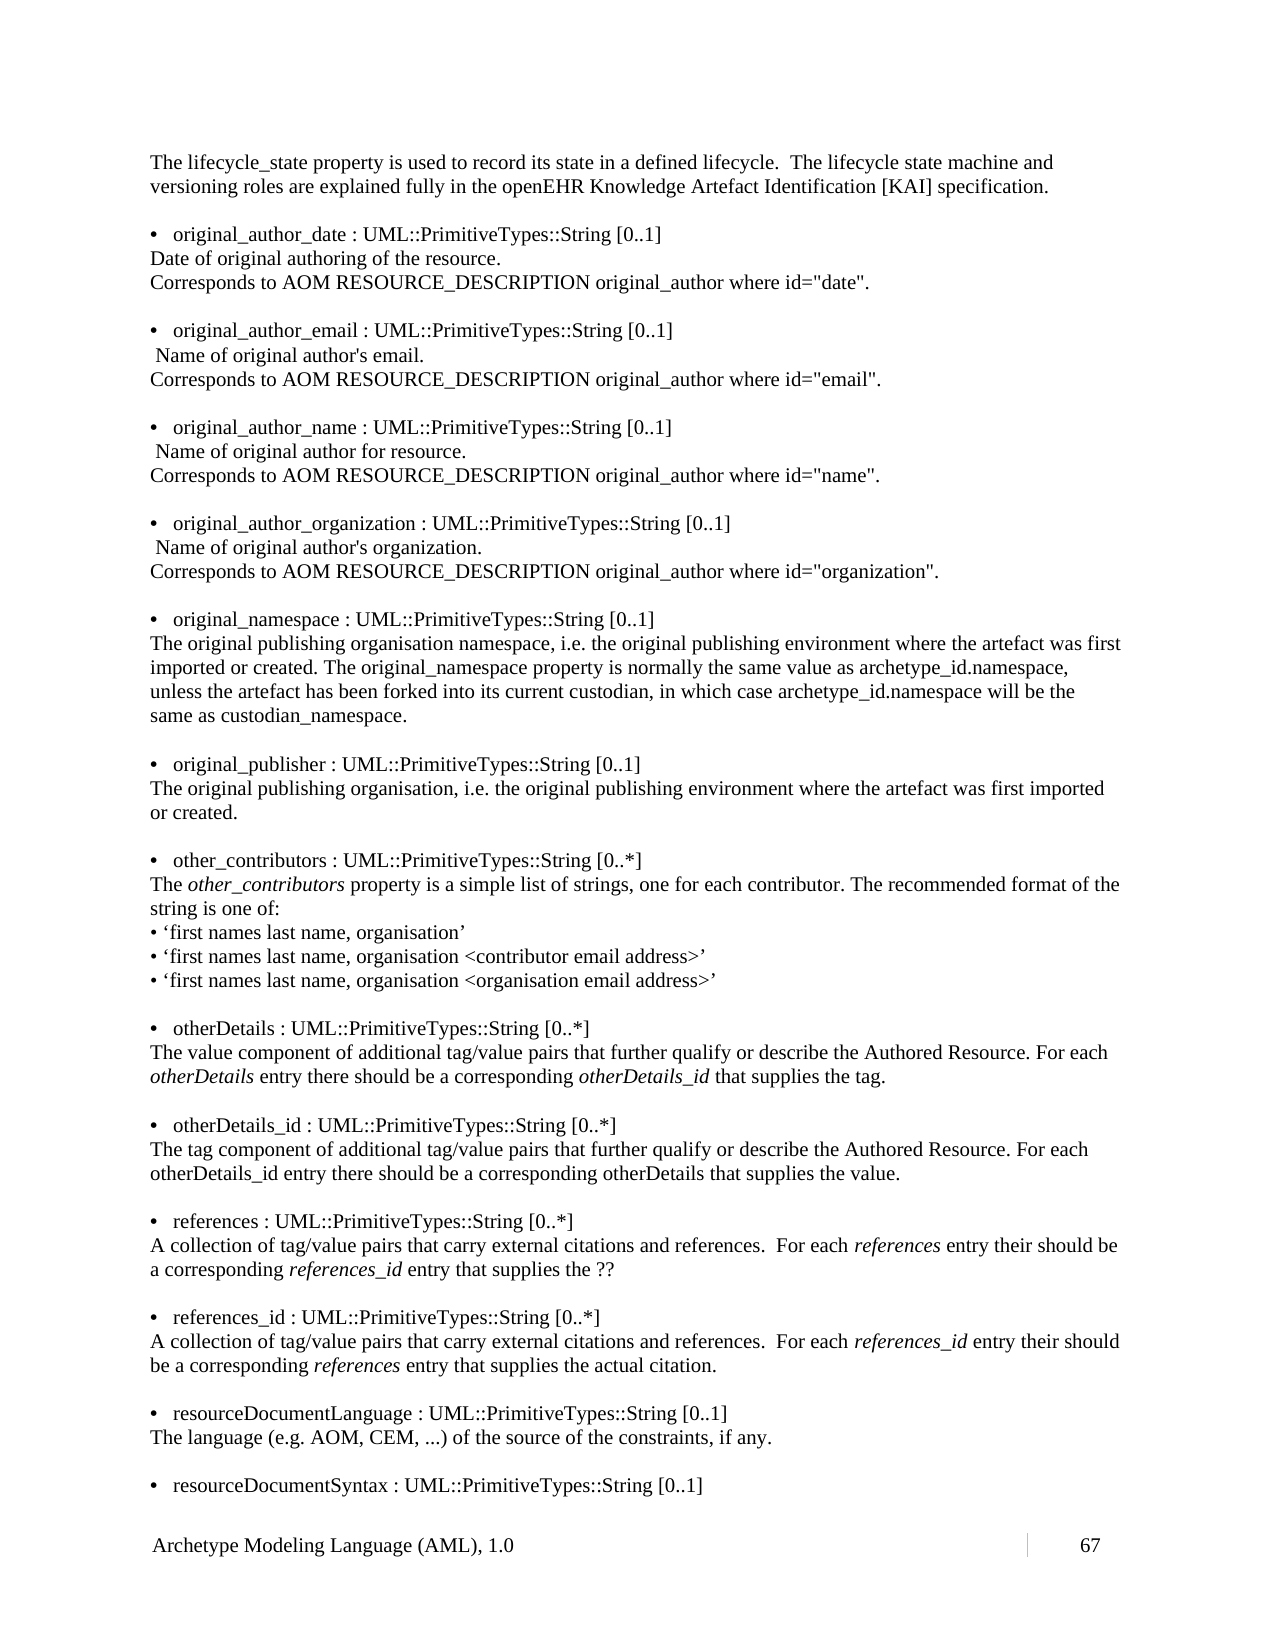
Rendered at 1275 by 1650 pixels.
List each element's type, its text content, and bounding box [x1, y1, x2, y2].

text The value component of additional tag/value pairs that further qualify or describe the Authored Resource. For each otherDetails entry there should be a corresponding otherDetails_id that supplies the tag. [150, 1040, 1125, 1088]
text • original_author_name : UML::PrimitiveTypes::String [0..1] [150, 415, 1125, 439]
text • ‘first names last name, organisation’ [150, 920, 1125, 944]
text Name of original author's organization. [150, 535, 1125, 559]
text • ‘first names last name, organisation <organisation email address>’ [150, 968, 1125, 992]
text Name of original author's email. [150, 342, 1125, 367]
text The lifecycle_state property is used to record its state in a defined lifecycle. The lifecycle state machine and versioning roles are explained fully in the openEHR Knowledge Artefact Identification [KAI] specification. [150, 150, 1125, 198]
text • original_author_date : UML::PrimitiveTypes::String [0..1] [150, 222, 1125, 246]
text Corresponds to AOM RESOURCE_DESCRIPTION original_author where id="email". [150, 367, 1125, 391]
text The original publishing organisation, i.e. the original publishing environment where the artefact was first imported or created. [150, 776, 1125, 824]
text The other_contributors property is a simple list of strings, one for each contributor. The recommended format of the string is one of: [150, 872, 1125, 920]
text • resourceDocumentLanguage : UML::PrimitiveTypes::String [0..1] [150, 1401, 1125, 1425]
text • original_publisher : UML::PrimitiveTypes::String [0..1] [150, 752, 1125, 776]
text The language (e.g. AOM, CEM, ...) of the source of the constraints, if any. [150, 1425, 1125, 1449]
text • otherDetails : UML::PrimitiveTypes::String [0..*] [150, 1016, 1125, 1040]
text • original_namespace : UML::PrimitiveTypes::String [0..1] [150, 607, 1125, 631]
text Date of original authoring of the resource. [150, 246, 1125, 270]
text same as custodian_namespace. [150, 703, 1125, 727]
text • resourceDocumentSyntax : UML::PrimitiveTypes::String [0..1] [150, 1473, 1125, 1497]
text The original publishing organisation namespace, i.e. the original publishing environment where the artefact was first imported or created. The original_namespace property is normally the same value as archetype_id.namespace, unless the artefact has been forked into its current custodian, in which case archetype_id.namespace will be the [150, 631, 1125, 703]
text Corresponds to AOM RESOURCE_DESCRIPTION original_author where id="name". [150, 463, 1125, 487]
text A collection of tag/value pairs that carry external citations and references. For each references_id entry their should be a corresponding references entry that supplies the actual citation. [150, 1329, 1125, 1377]
text The tag component of additional tag/value pairs that further qualify or describe the Authored Resource. For each otherDetails_id entry there should be a corresponding otherDetails that supplies the value. [150, 1137, 1125, 1185]
text Name of original author for resource. [150, 439, 1125, 463]
text Corresponds to AOM RESOURCE_DESCRIPTION original_author where id="organization". [150, 559, 1125, 583]
text • original_author_email : UML::PrimitiveTypes::String [0..1] [150, 318, 1125, 342]
text • other_contributors : UML::PrimitiveTypes::String [0..*] [150, 848, 1125, 872]
text A collection of tag/value pairs that carry external citations and references. For each references entry their should be a corresponding references_id entry that supplies the ?? [150, 1233, 1125, 1281]
text • references_id : UML::PrimitiveTypes::String [0..*] [150, 1305, 1125, 1329]
text • otherDetails_id : UML::PrimitiveTypes::String [0..*] [150, 1112, 1125, 1137]
text • ‘first names last name, organisation <contributor email address>’ [150, 944, 1125, 968]
text Corresponds to AOM RESOURCE_DESCRIPTION original_author where id="date". [150, 270, 1125, 294]
text • original_author_organization : UML::PrimitiveTypes::String [0..1] [150, 511, 1125, 535]
text • references : UML::PrimitiveTypes::String [0..*] [150, 1209, 1125, 1233]
